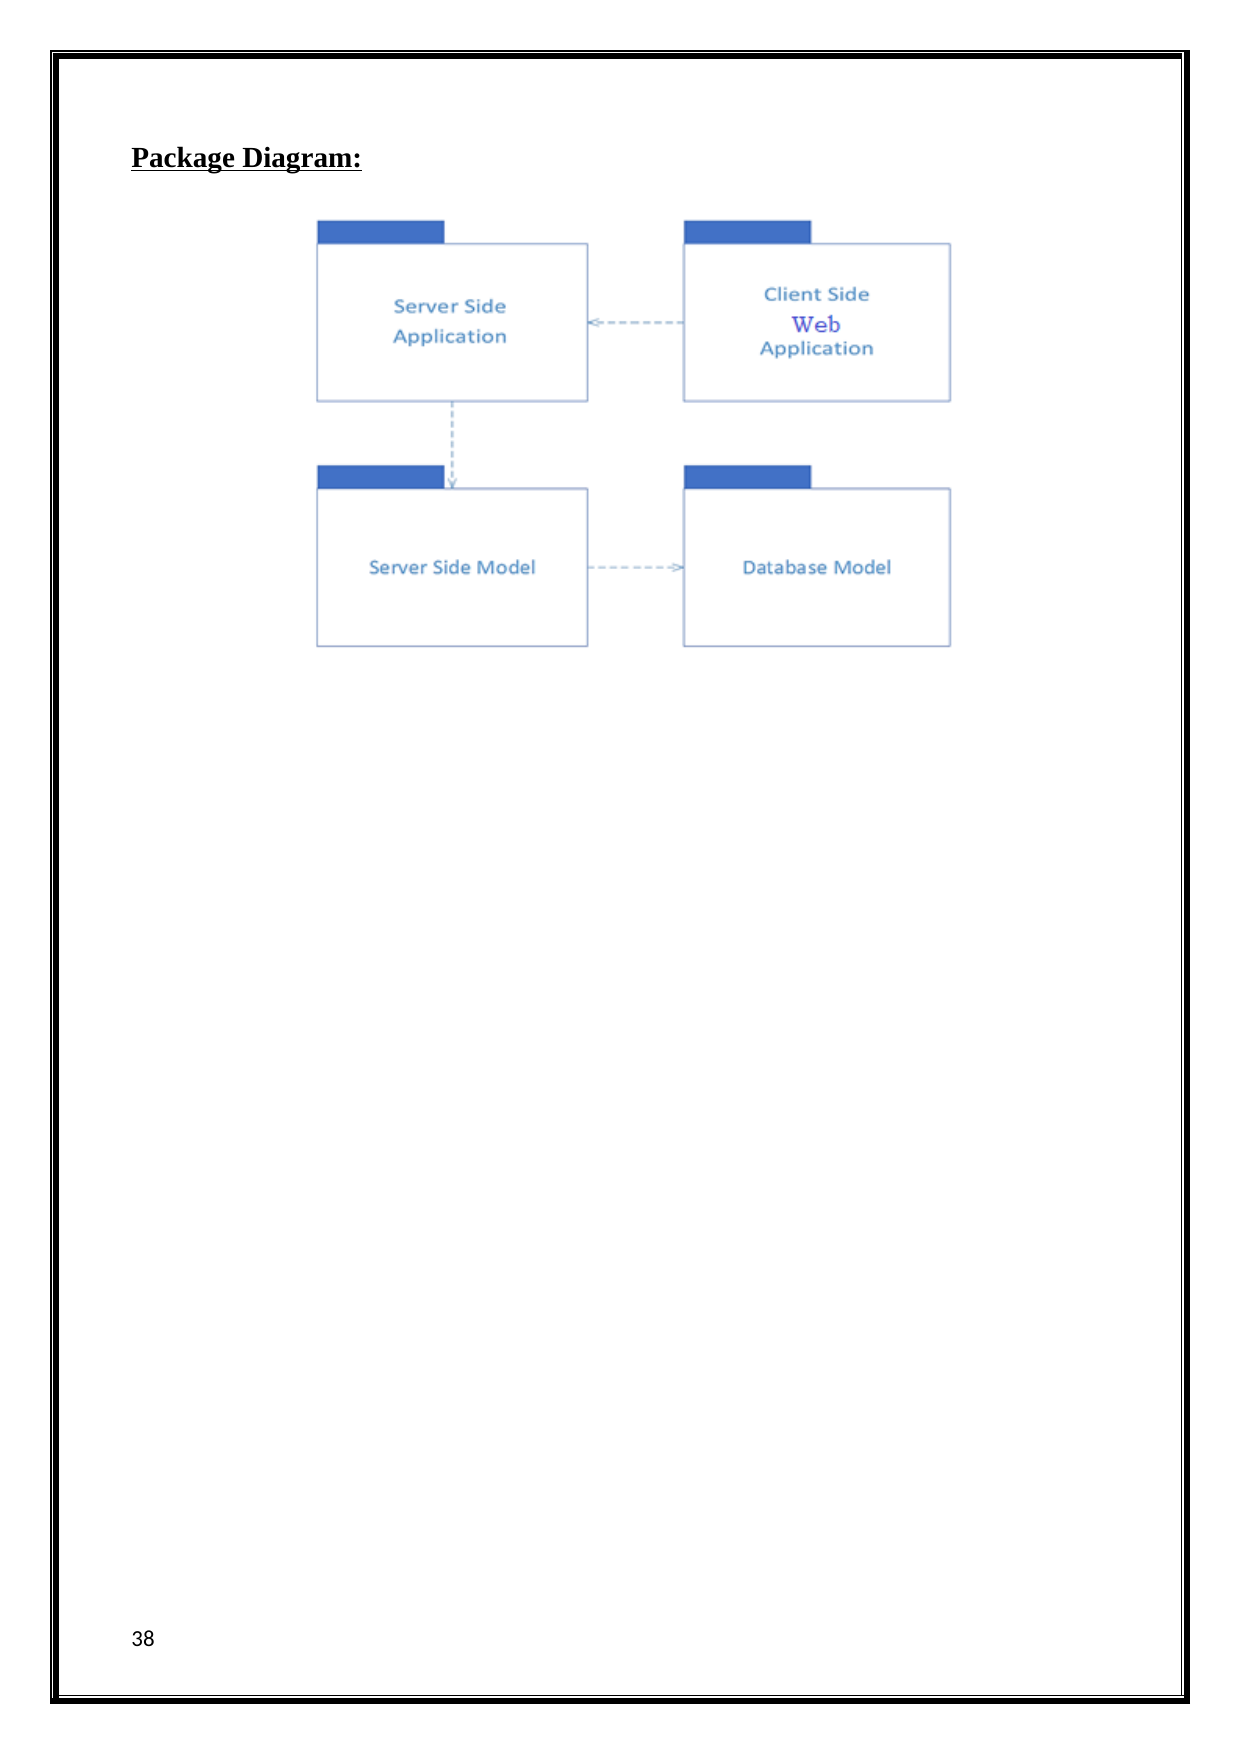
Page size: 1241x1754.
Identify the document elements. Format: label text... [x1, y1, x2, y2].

text Package Diagram: [131, 141, 1134, 174]
picture [301, 193, 964, 663]
